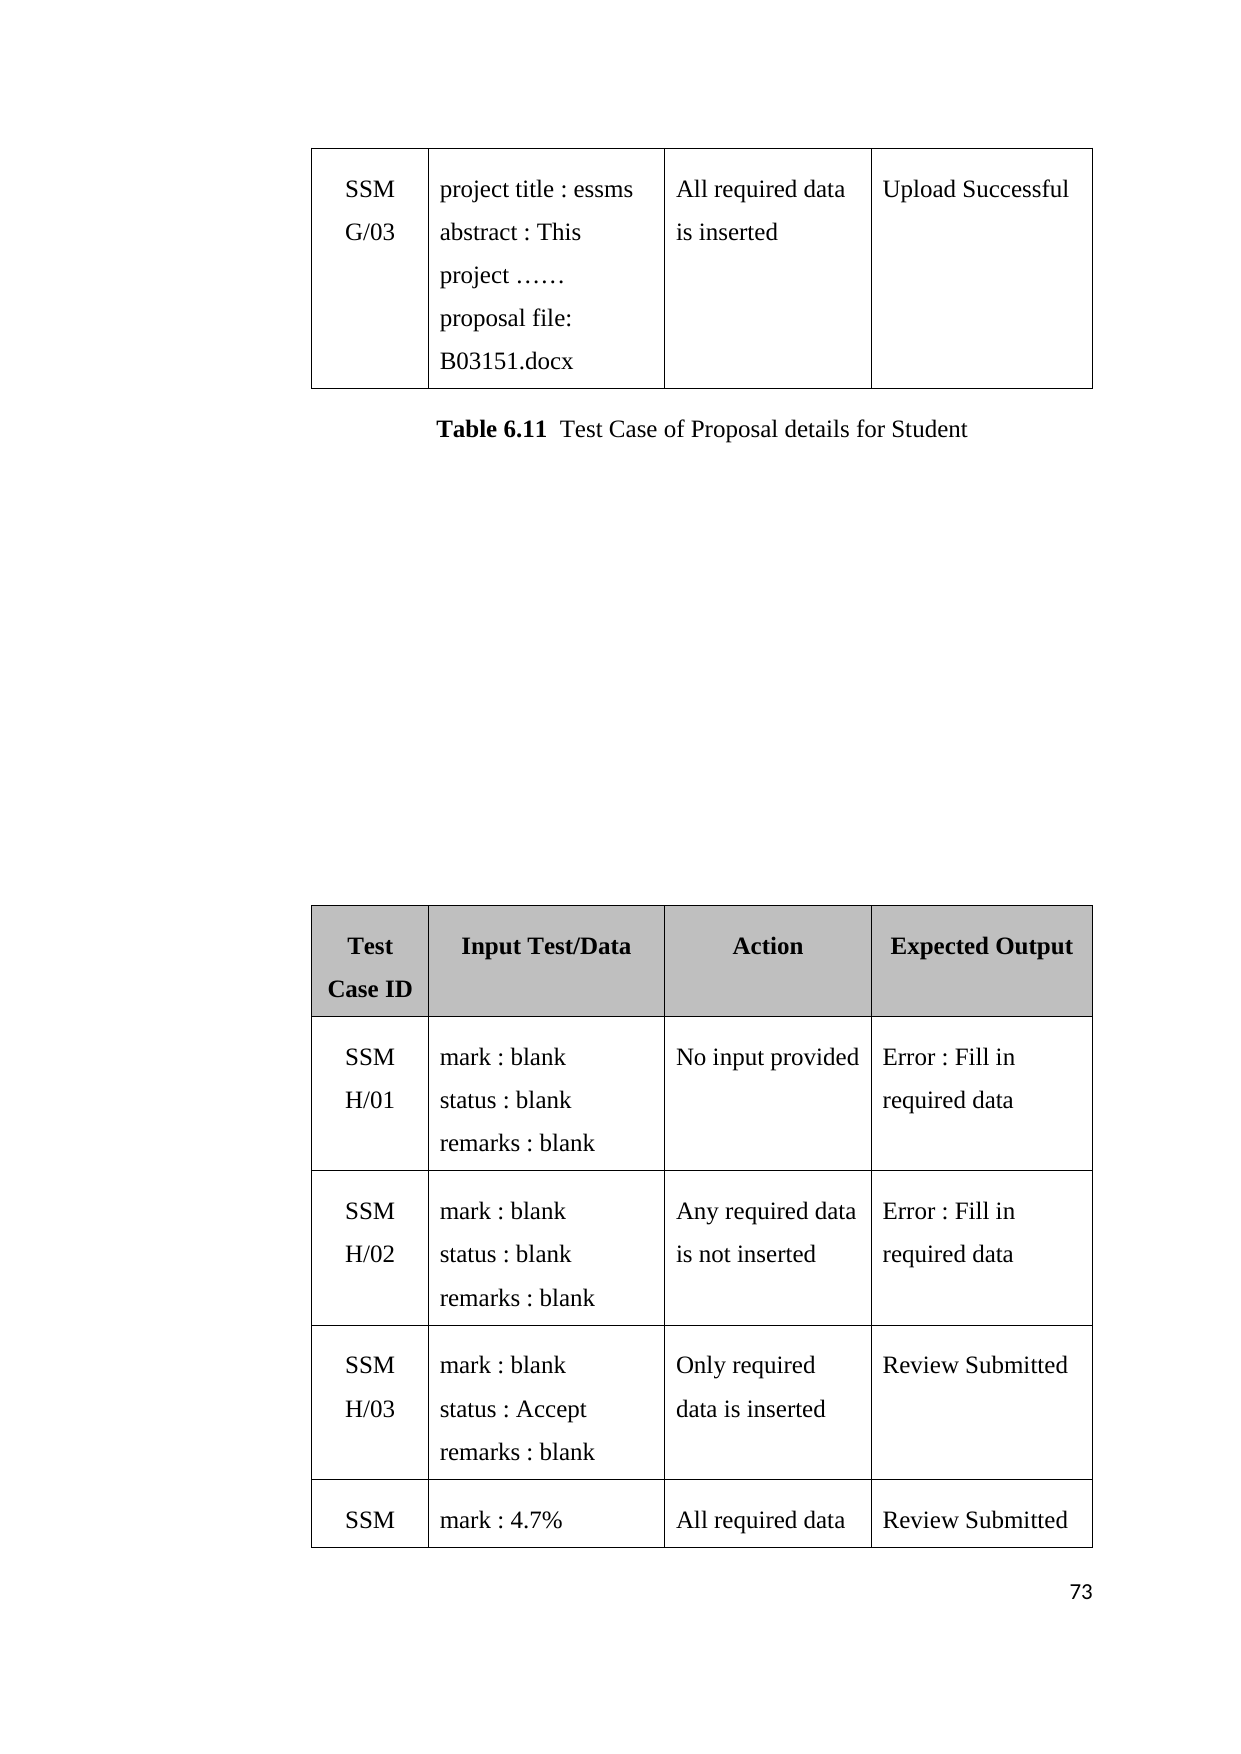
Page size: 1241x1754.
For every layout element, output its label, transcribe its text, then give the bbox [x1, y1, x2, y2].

table_cell SSM H/04 [312, 1480, 428, 1547]
table_cell SSM H/03 [312, 1326, 428, 1479]
table_cell All required data is inserted [665, 149, 871, 388]
table_header Action [665, 906, 871, 1016]
table_cell SSM G/03 [312, 149, 428, 388]
table_cell Review Submitted [872, 1326, 1092, 1479]
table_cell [429, 1480, 664, 1547]
list Table 6.11 Test Case of Proposal details for Student [311, 414, 1092, 443]
table_cell Error : Fill in required data [872, 1171, 1092, 1324]
table_cell mark : blank status : Accept remarks : blank [429, 1326, 664, 1479]
table_cell mark : blank status : blank remarks : blank [429, 1017, 664, 1170]
table_header Expected Output [872, 906, 1092, 1016]
table_cell Only required data is inserted [665, 1326, 871, 1479]
table_header Input Test/Data [429, 906, 664, 1016]
table_cell No input provided [665, 1017, 871, 1170]
table_cell SSM H/01 [312, 1017, 428, 1170]
table_cell mark : blank status : blank remarks : blank [429, 1171, 664, 1324]
table_header Test Case ID [312, 906, 428, 1016]
table_cell Any required data is not inserted [665, 1171, 871, 1324]
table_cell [665, 1480, 871, 1547]
table_cell Review Submitted [872, 1480, 1092, 1547]
table_cell Upload Successful [872, 149, 1092, 388]
table_cell Error : Fill in required data [872, 1017, 1092, 1170]
table_cell SSM H/02 [312, 1171, 428, 1324]
table_cell project title : essms abstract : This project …… proposal file: B03151.docx [429, 149, 664, 388]
